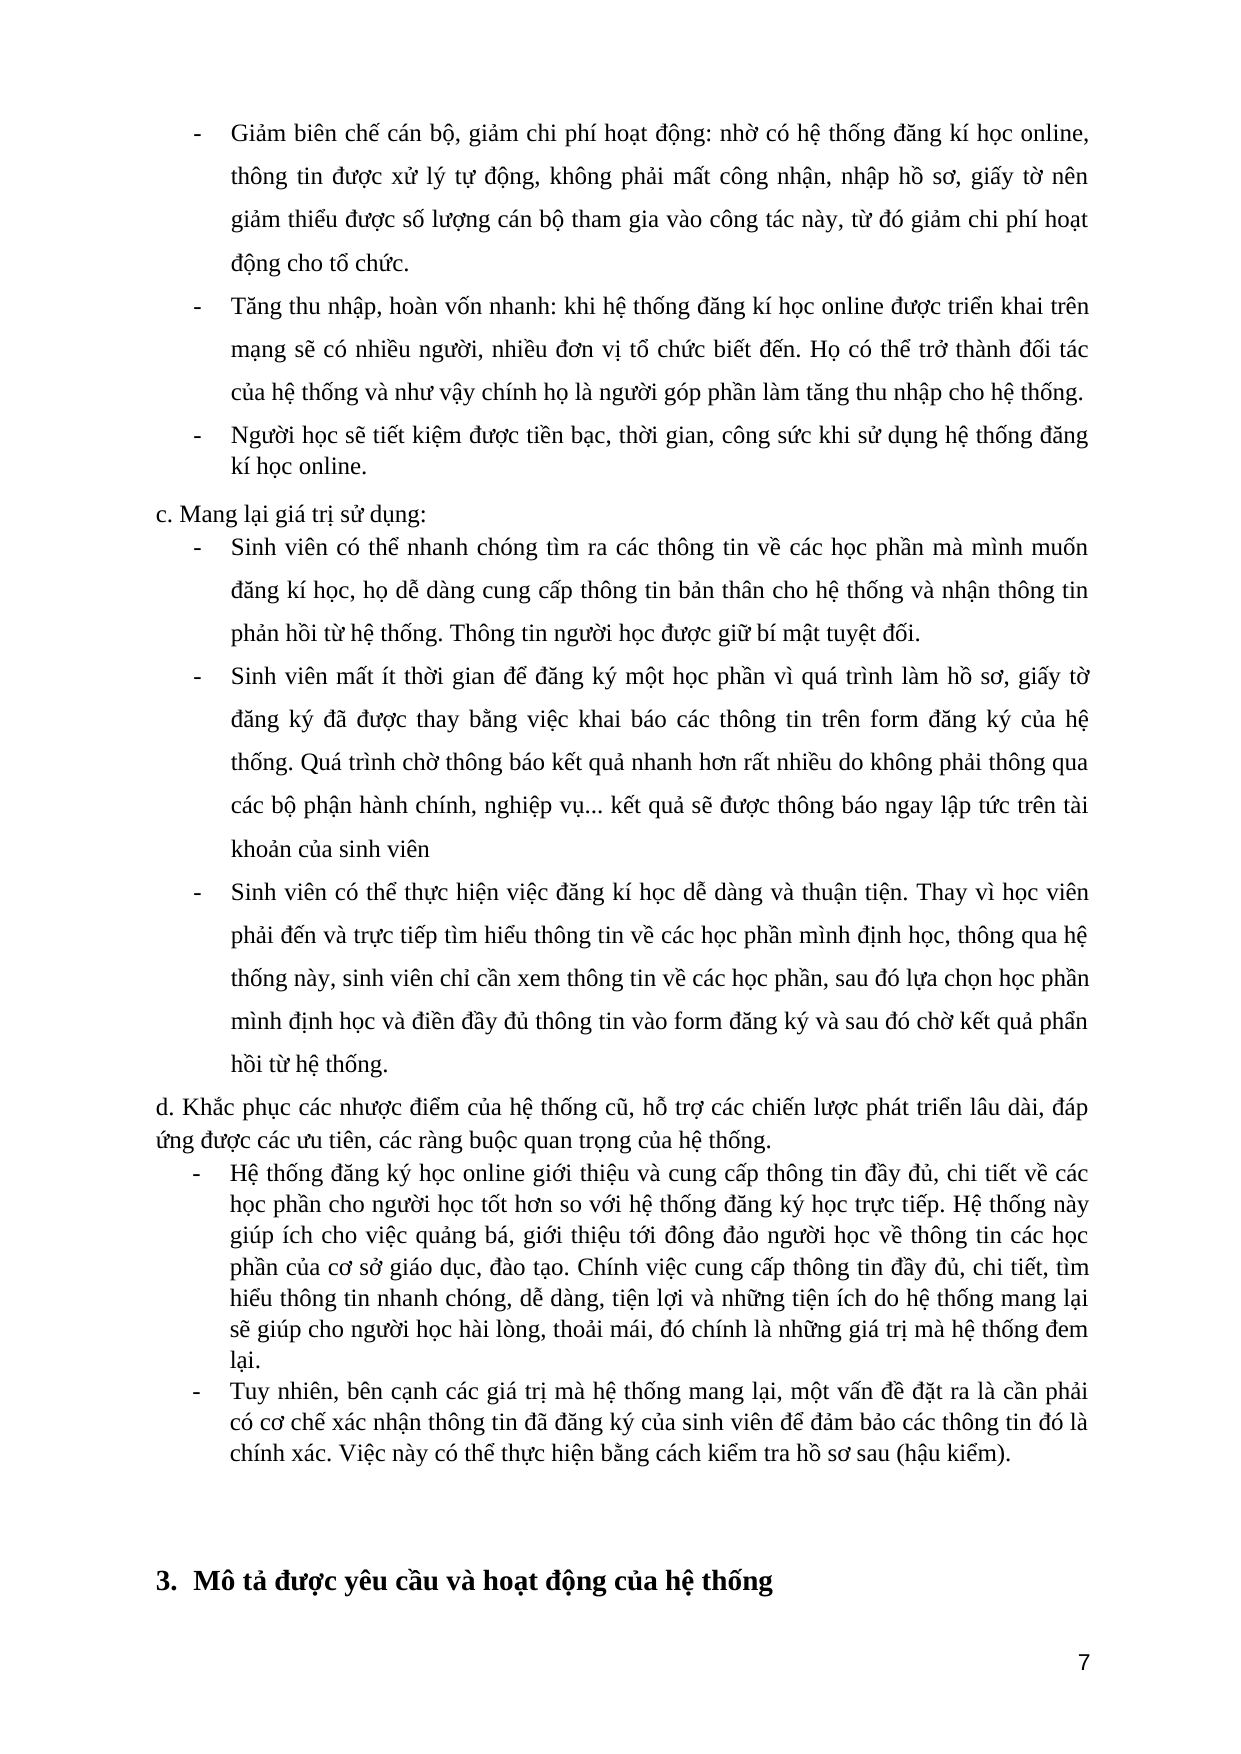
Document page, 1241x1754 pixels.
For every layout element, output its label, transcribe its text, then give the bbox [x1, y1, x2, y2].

list Hệ thống đăng ký học online giới thiệu và cung cấp thông tin đầy đủ, chi tiết về các học phần cho người học tốt hơn so với hệ thống đăng ký học trực tiếp. Hệ thống này giúp ích cho việc quảng bá, giới thiệu tới đông đảo người học về thông tin các học phần của cơ sở giáo dục, đào tạo. Chính việc cung cấp thông tin đầy đủ, chi tiết, tìm hiểu thông tin nhanh chóng, dễ dàng, tiện lợi và những tiện ích do hệ thống mang lại sẽ giúp cho người học hài lòng, thoải mái, đó chính là những giá trị mà hệ thống đem lại. [192, 1158, 1090, 1373]
list Sinh viên có thể thực hiện việc đăng kí học dễ dàng và thuận tiện. Thay vì học viên phải đến và trực tiếp tìm hiểu thông tin về các học phần mình định học, thông qua hệ thống này, sinh viên chỉ cần xem thông tin về các học phần, sau đó lựa chọn học phần mình định học và điền đầy đủ thông tin vào form đăng ký và sau đó chờ kết quả phẩn hồi từ hệ thống. [193, 877, 1090, 1078]
list Sinh viên mất ít thời gian để đăng ký một học phần vì quá trình làm hồ sơ, giấy tờ đăng ký đã được thay bằng việc khai báo các thông tin trên form đăng ký của hệ thống. Quá trình chờ thông báo kết quả nhanh hơn rất nhiều do không phải thông qua các bộ phận hành chính, nghiệp vụ... kết quả sẽ được thông báo ngay lập tức trên tài khoản của sinh viên [193, 661, 1090, 862]
text d. Khắc phục các nhược điểm của hệ thống cũ, hỗ trợ các chiến lược phát triển lâu dài, đáp ứng được các ưu tiên, các ràng buộc quan trọng của hệ thống. [156, 1092, 1090, 1154]
text c. Mang lại giá trị sử dụng: [156, 499, 1090, 528]
list Tuy nhiên, bên cạnh các giá trị mà hệ thống mang lại, một vấn đề đặt ra là cần phải có cơ chế xác nhận thông tin đã đăng ký của sinh viên để đảm bảo các thông tin đó là chính xác. Việc này có thể thực hiện bằng cách kiểm tra hồ sơ sau (hậu kiểm). [192, 1376, 1090, 1467]
list Mô tả được yêu cầu và hoạt động của hệ thống [156, 1563, 1090, 1596]
list Sinh viên có thể nhanh chóng tìm ra các thông tin về các học phần mà mình muốn đăng kí học, họ dễ dàng cung cấp thông tin bản thân cho hệ thống và nhận thông tin phản hồi từ hệ thống. Thông tin người học được giữ bí mật tuyệt đối. [193, 532, 1090, 647]
list Người học sẽ tiết kiệm được tiền bạc, thời gian, công sức khi sử dụng hệ thống đăng kí học online. [193, 420, 1090, 480]
list Giảm biên chế cán bộ, giảm chi phí hoạt động: nhờ có hệ thống đăng kí học online, thông tin được xử lý tự động, không phải mất công nhận, nhập hồ sơ, giấy tờ nên giảm thiểu được số lượng cán bộ tham gia vào công tác này, từ đó giảm chi phí hoạt động cho tổ chức. [193, 118, 1090, 276]
list Tăng thu nhập, hoàn vốn nhanh: khi hệ thống đăng kí học online được triển khai trên mạng sẽ có nhiều người, nhiều đơn vị tổ chức biết đến. Họ có thể trở thành đối tác của hệ thống và như vậy chính họ là người góp phần làm tăng thu nhập cho hệ thống. [193, 291, 1090, 406]
